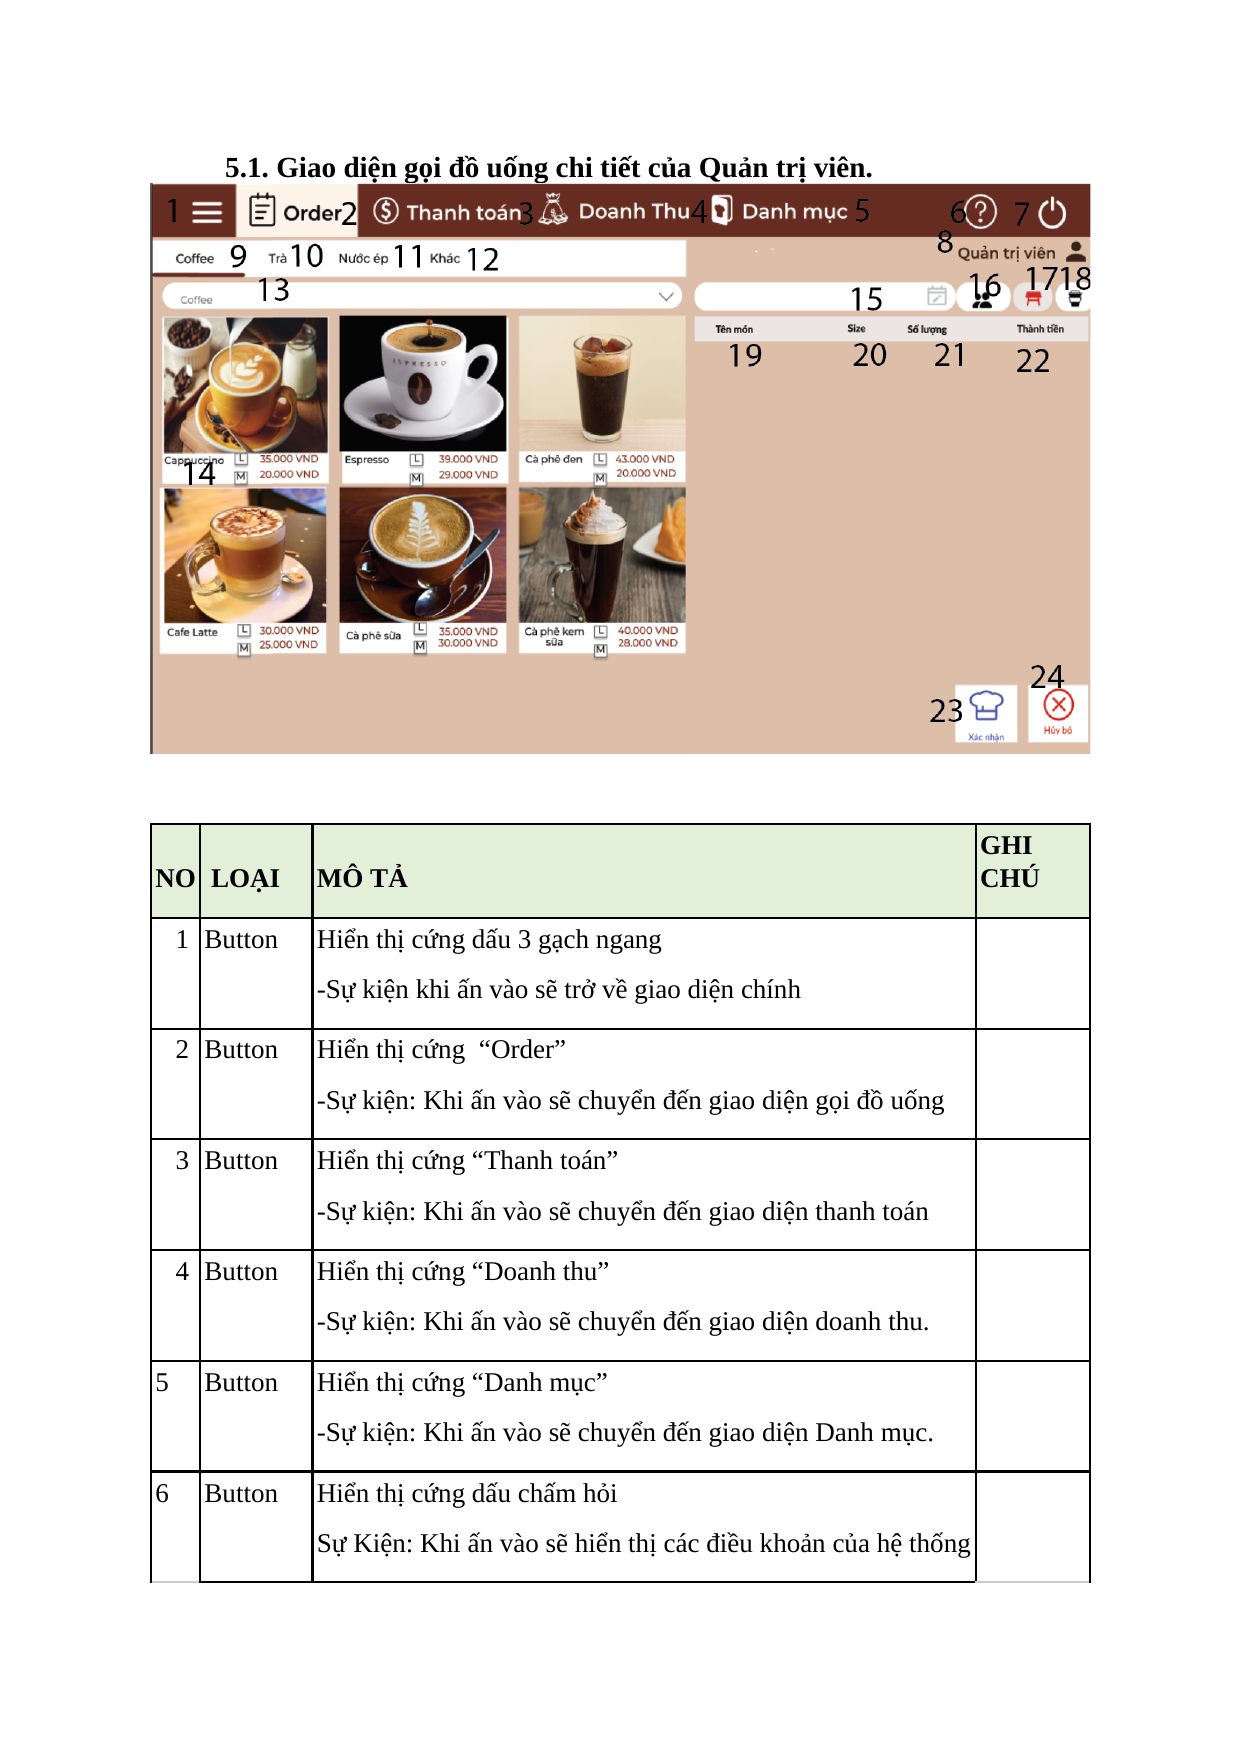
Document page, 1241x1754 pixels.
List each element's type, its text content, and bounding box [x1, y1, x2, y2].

table_cell 1 [152, 919, 199, 1027]
table_cell Button [201, 1030, 311, 1138]
table_cell 6 [152, 1473, 199, 1581]
table_cell Hiển thị cứng “Order” -Sự kiện: Khi ấn vào sẽ chuyển đến giao diện gọi đồ uống [314, 1030, 975, 1138]
table_cell [977, 1473, 1089, 1581]
picture [150, 183, 1091, 754]
table_cell Button [201, 919, 311, 1027]
table_cell Button [201, 1251, 311, 1359]
table_cell [977, 1140, 1089, 1249]
table_header GHI CHÚ [977, 825, 1089, 917]
table_cell [977, 1030, 1089, 1138]
table_cell Button [201, 1473, 311, 1581]
table_cell 4 [152, 1251, 199, 1359]
table_cell Hiển thị cứng “Thanh toán” -Sự kiện: Khi ấn vào sẽ chuyển đến giao diện thanh toán [314, 1140, 975, 1249]
table_header LOẠI [201, 825, 311, 917]
table_cell 3 [152, 1140, 199, 1249]
table_header NO [152, 825, 199, 917]
table_cell [977, 1362, 1089, 1470]
table_cell 2 [152, 1030, 199, 1138]
table_cell 5 [152, 1362, 199, 1470]
table_cell Button [201, 1362, 311, 1470]
table_header MÔ TẢ [314, 825, 975, 917]
table_cell Hiển thị cứng “Danh mục” -Sự kiện: Khi ấn vào sẽ chuyển đến giao diện Danh mục. [314, 1362, 975, 1470]
table_cell [977, 1251, 1089, 1359]
table_cell Hiển thị cứng dấu 3 gạch ngang -Sự kiện khi ấn vào sẽ trở về giao diện chính [314, 919, 975, 1027]
table_cell Hiển thị cứng “Doanh thu” -Sự kiện: Khi ấn vào sẽ chuyển đến giao diện doanh thu. [314, 1251, 975, 1359]
table_cell Button [201, 1140, 311, 1249]
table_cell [314, 1473, 975, 1581]
table_cell [977, 919, 1089, 1027]
text 5.1. Giao diện gọi đồ uống chi tiết của Quản trị viên. [225, 150, 1090, 183]
